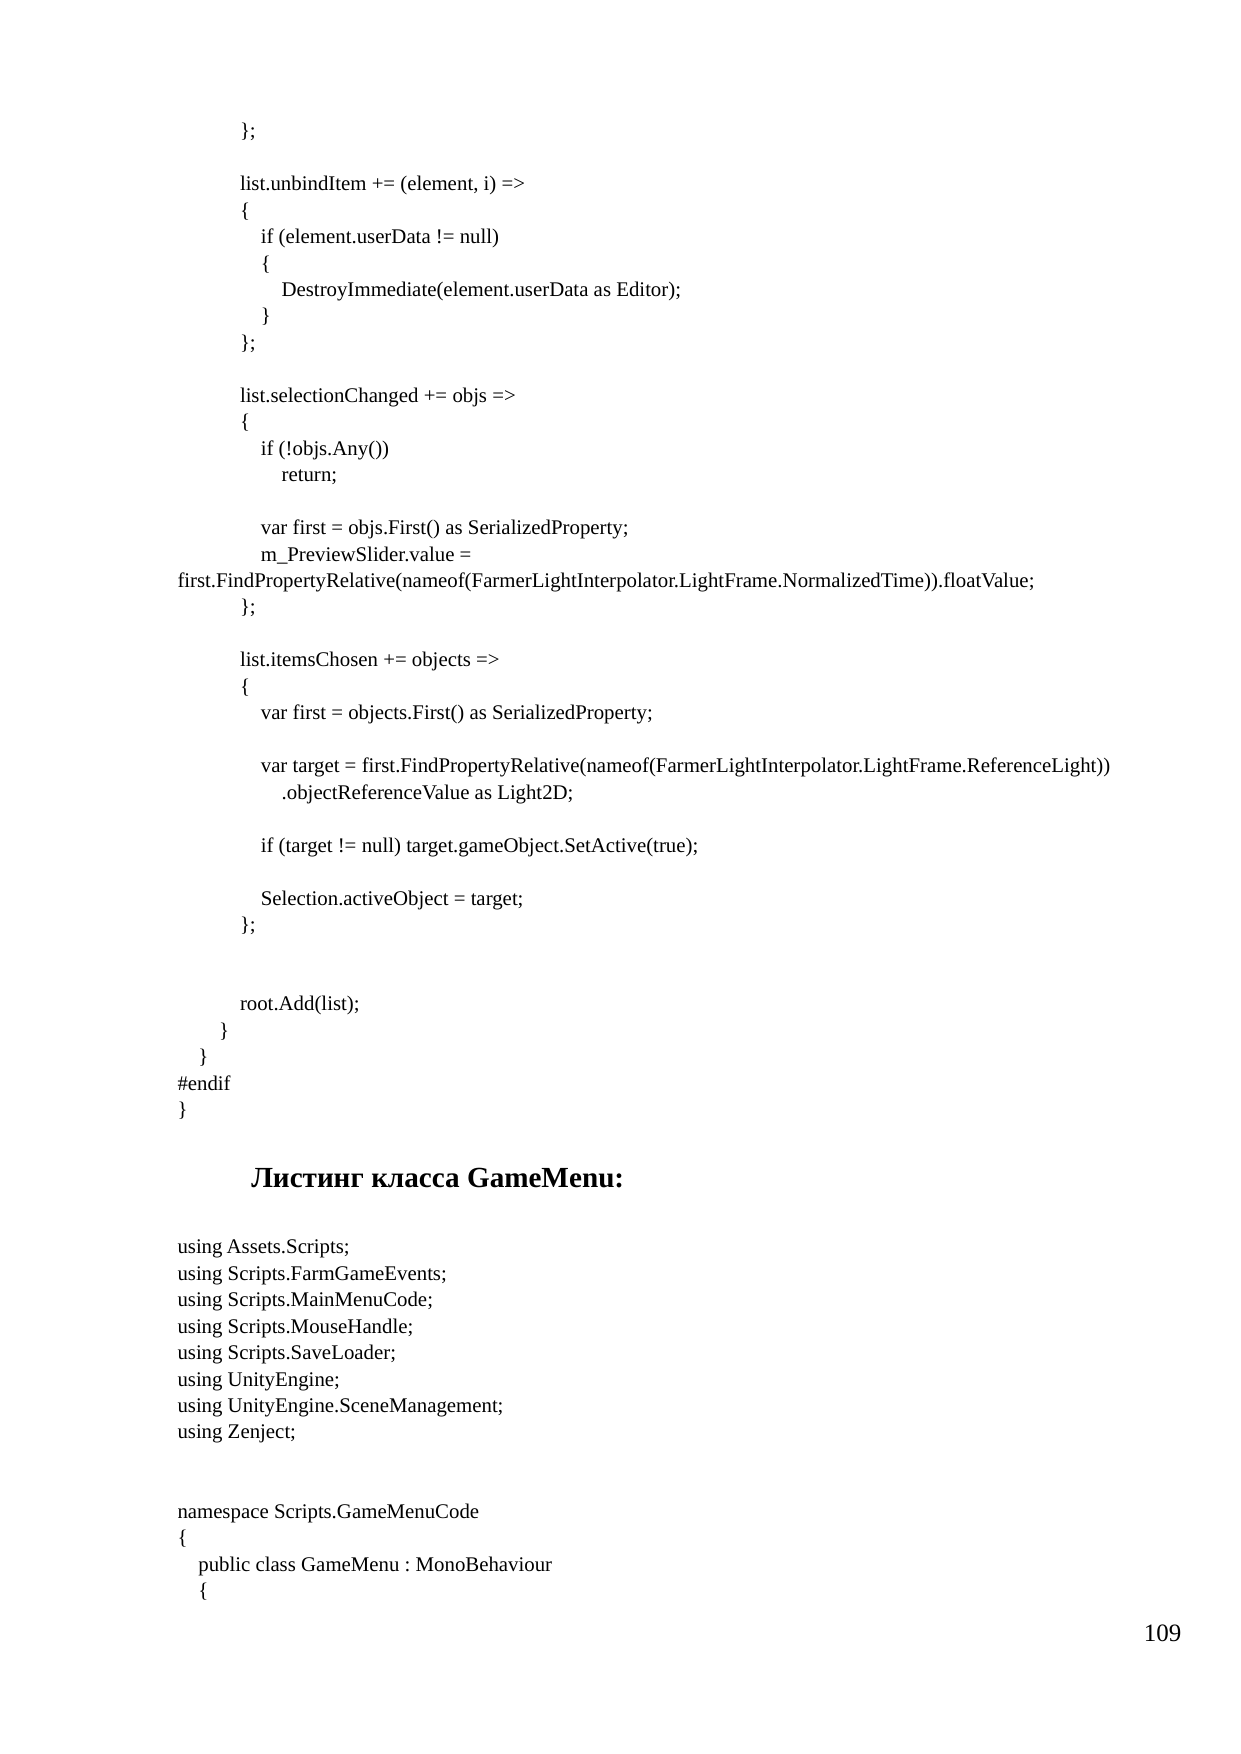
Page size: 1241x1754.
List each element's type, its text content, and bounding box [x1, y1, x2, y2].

text }; [177, 330, 1181, 354]
text } [177, 1097, 1181, 1121]
text } [177, 1018, 1181, 1042]
text } [177, 1044, 1181, 1068]
text }; [177, 118, 1181, 142]
text }; [177, 594, 1181, 618]
text if (target != null) target.gameObject.SetActive(true); [177, 832, 1181, 857]
text public class GameMenu : MonoBehaviour [177, 1552, 1181, 1576]
text Selection.activeObject = target; [177, 885, 1181, 909]
text using UnityEngine; [177, 1366, 1181, 1391]
text using Scripts.SaveLoader; [177, 1340, 1181, 1364]
text { [177, 674, 1181, 698]
text { [177, 1578, 1181, 1602]
text } [177, 303, 1181, 327]
text if (element.userData != null) [177, 224, 1181, 248]
text list.selectionChanged += objs => [177, 383, 1181, 407]
text .objectReferenceValue as Light2D; [177, 779, 1181, 804]
text using Scripts.FarmGameEvents; [177, 1261, 1181, 1285]
text using UnityEngine.SceneManagement; [177, 1393, 1181, 1417]
text var target = first.FindPropertyRelative(nameof(FarmerLightInterpolator.LightFrame.ReferenceLight)) [177, 753, 1181, 777]
text using Zenject; [177, 1419, 1181, 1443]
text if (!objs.Any()) [177, 436, 1181, 460]
text return; [177, 462, 1181, 486]
text #endif [177, 1071, 1181, 1095]
text { [177, 1525, 1181, 1549]
text namespace Scripts.GameMenuCode [177, 1499, 1181, 1523]
text var first = objs.First() as SerializedProperty; [177, 515, 1181, 539]
text using Assets.Scripts; [177, 1234, 1181, 1258]
text using Scripts.MouseHandle; [177, 1313, 1181, 1338]
text using Scripts.MainMenuCode; [177, 1287, 1181, 1311]
text list.itemsChosen += objects => [177, 647, 1181, 671]
text { [177, 409, 1181, 433]
text m_PreviewSlider.value = first.FindPropertyRelative(nameof(FarmerLightInterpolator.LightFrame.NormalizedTime)).floatValue; [177, 541, 1181, 592]
text var first = objects.First() as SerializedProperty; [177, 700, 1181, 724]
text { [177, 197, 1181, 222]
text list.unbindItem += (element, i) => [177, 171, 1181, 195]
text Листинг класса GameMenu: [177, 1160, 1181, 1194]
text root.Add(list); [177, 991, 1181, 1015]
text DestroyImmediate(element.userData as Editor); [177, 277, 1181, 301]
text { [177, 250, 1181, 274]
text }; [177, 912, 1181, 936]
